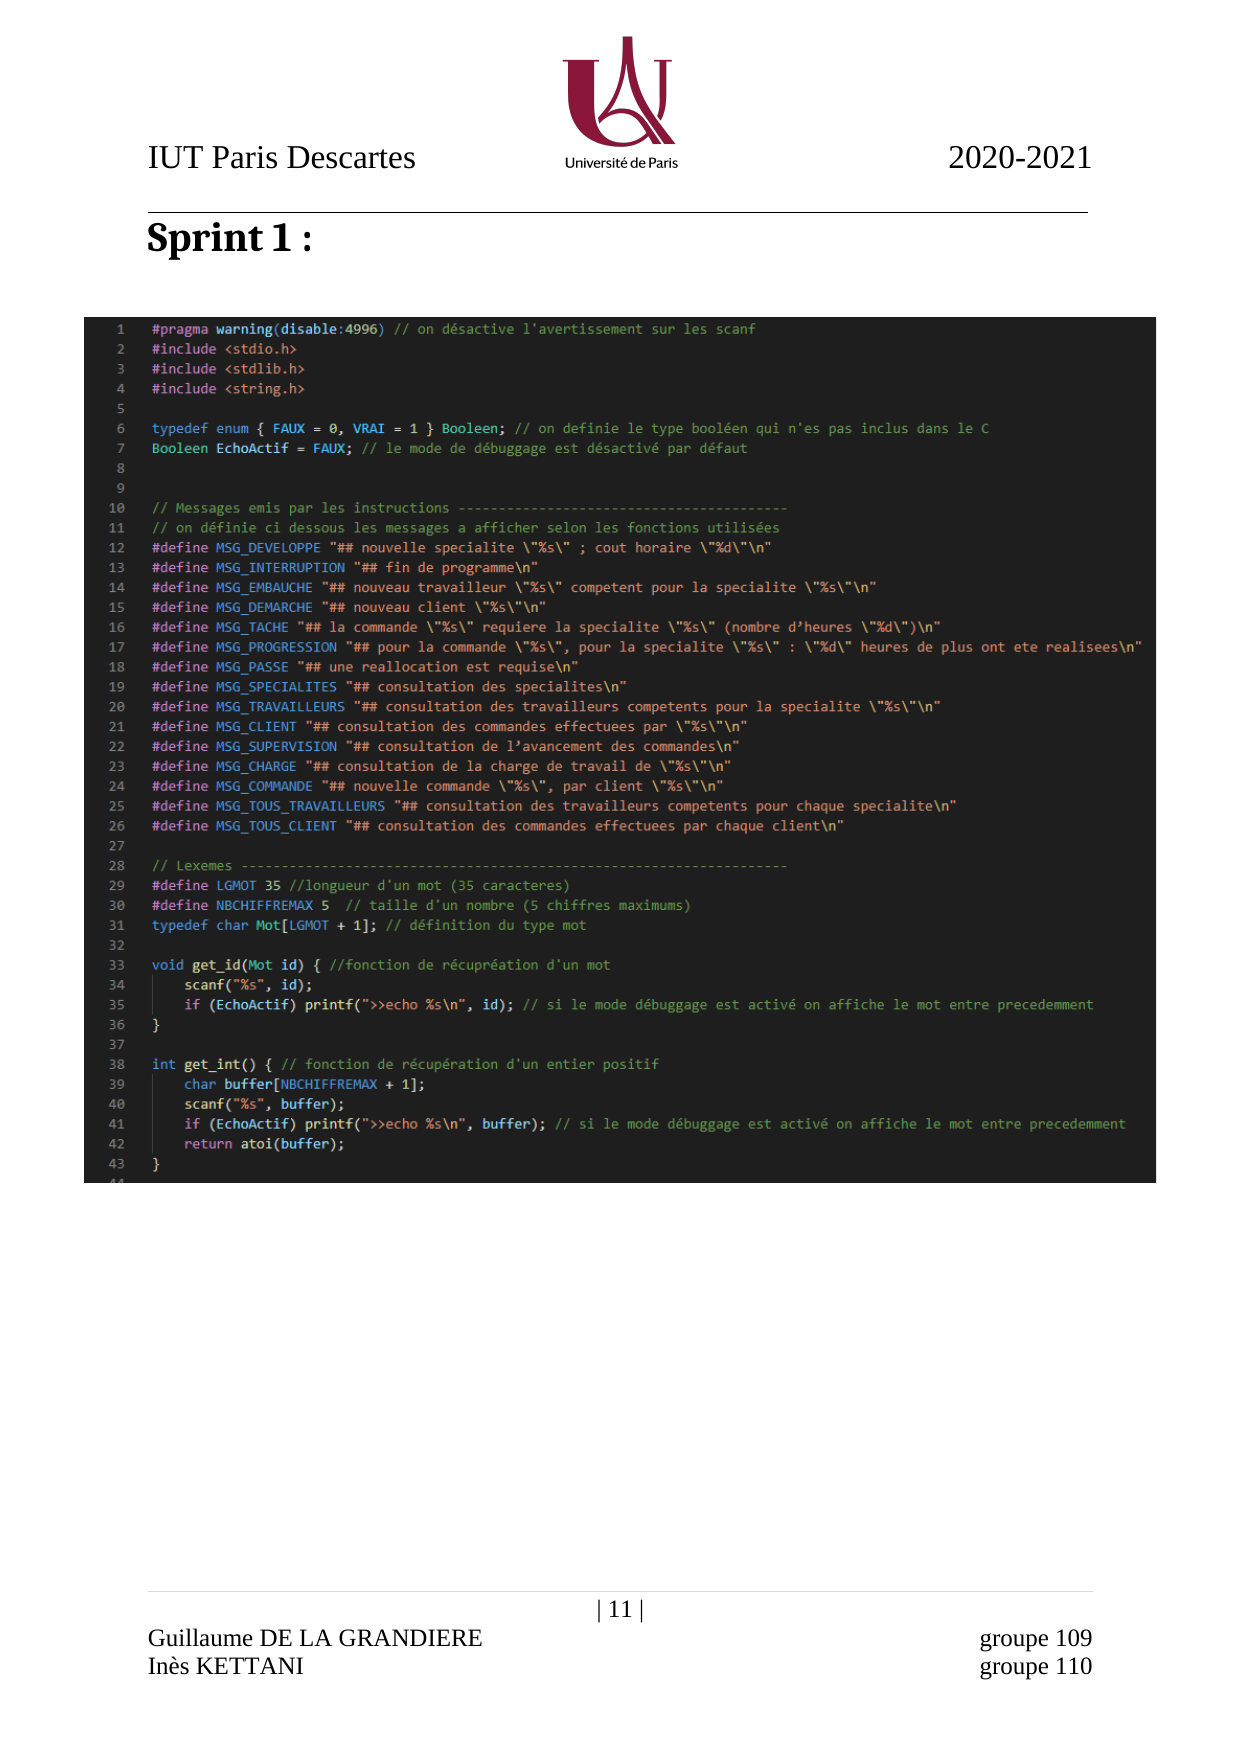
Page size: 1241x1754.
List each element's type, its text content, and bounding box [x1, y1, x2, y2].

picture [84, 317, 1157, 1183]
subtitle Sprint 1 : [148, 214, 1093, 262]
picture [553, 35, 687, 169]
